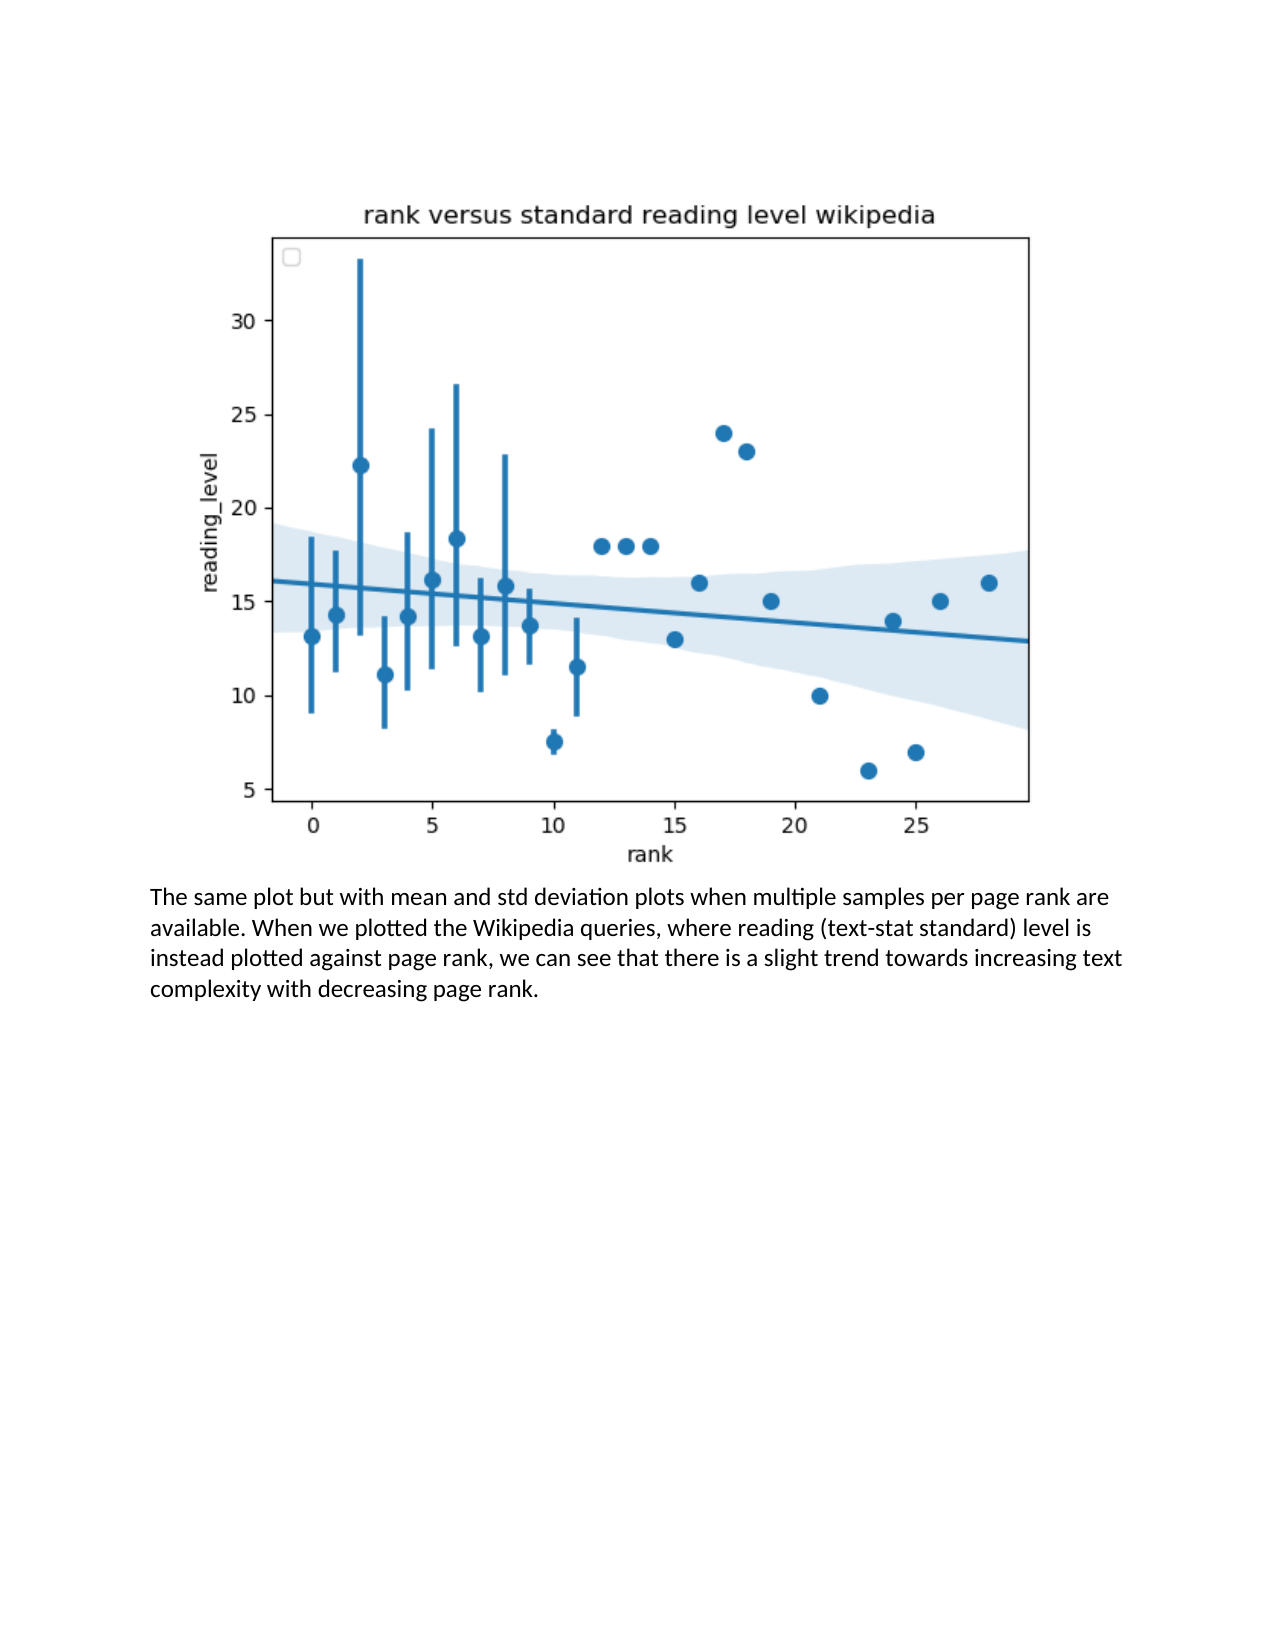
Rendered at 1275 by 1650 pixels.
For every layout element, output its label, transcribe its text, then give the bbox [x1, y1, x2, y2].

picture [150, 150, 1125, 882]
text The same plot but with mean and std deviation plots when multiple samples per page rank are available. When we plotted the Wikipedia queries, where reading (text-stat standard) level is instead plotted against page rank, we can see that there is a slight trend towards increasing text complexity with decreasing page rank. [150, 882, 1125, 1003]
